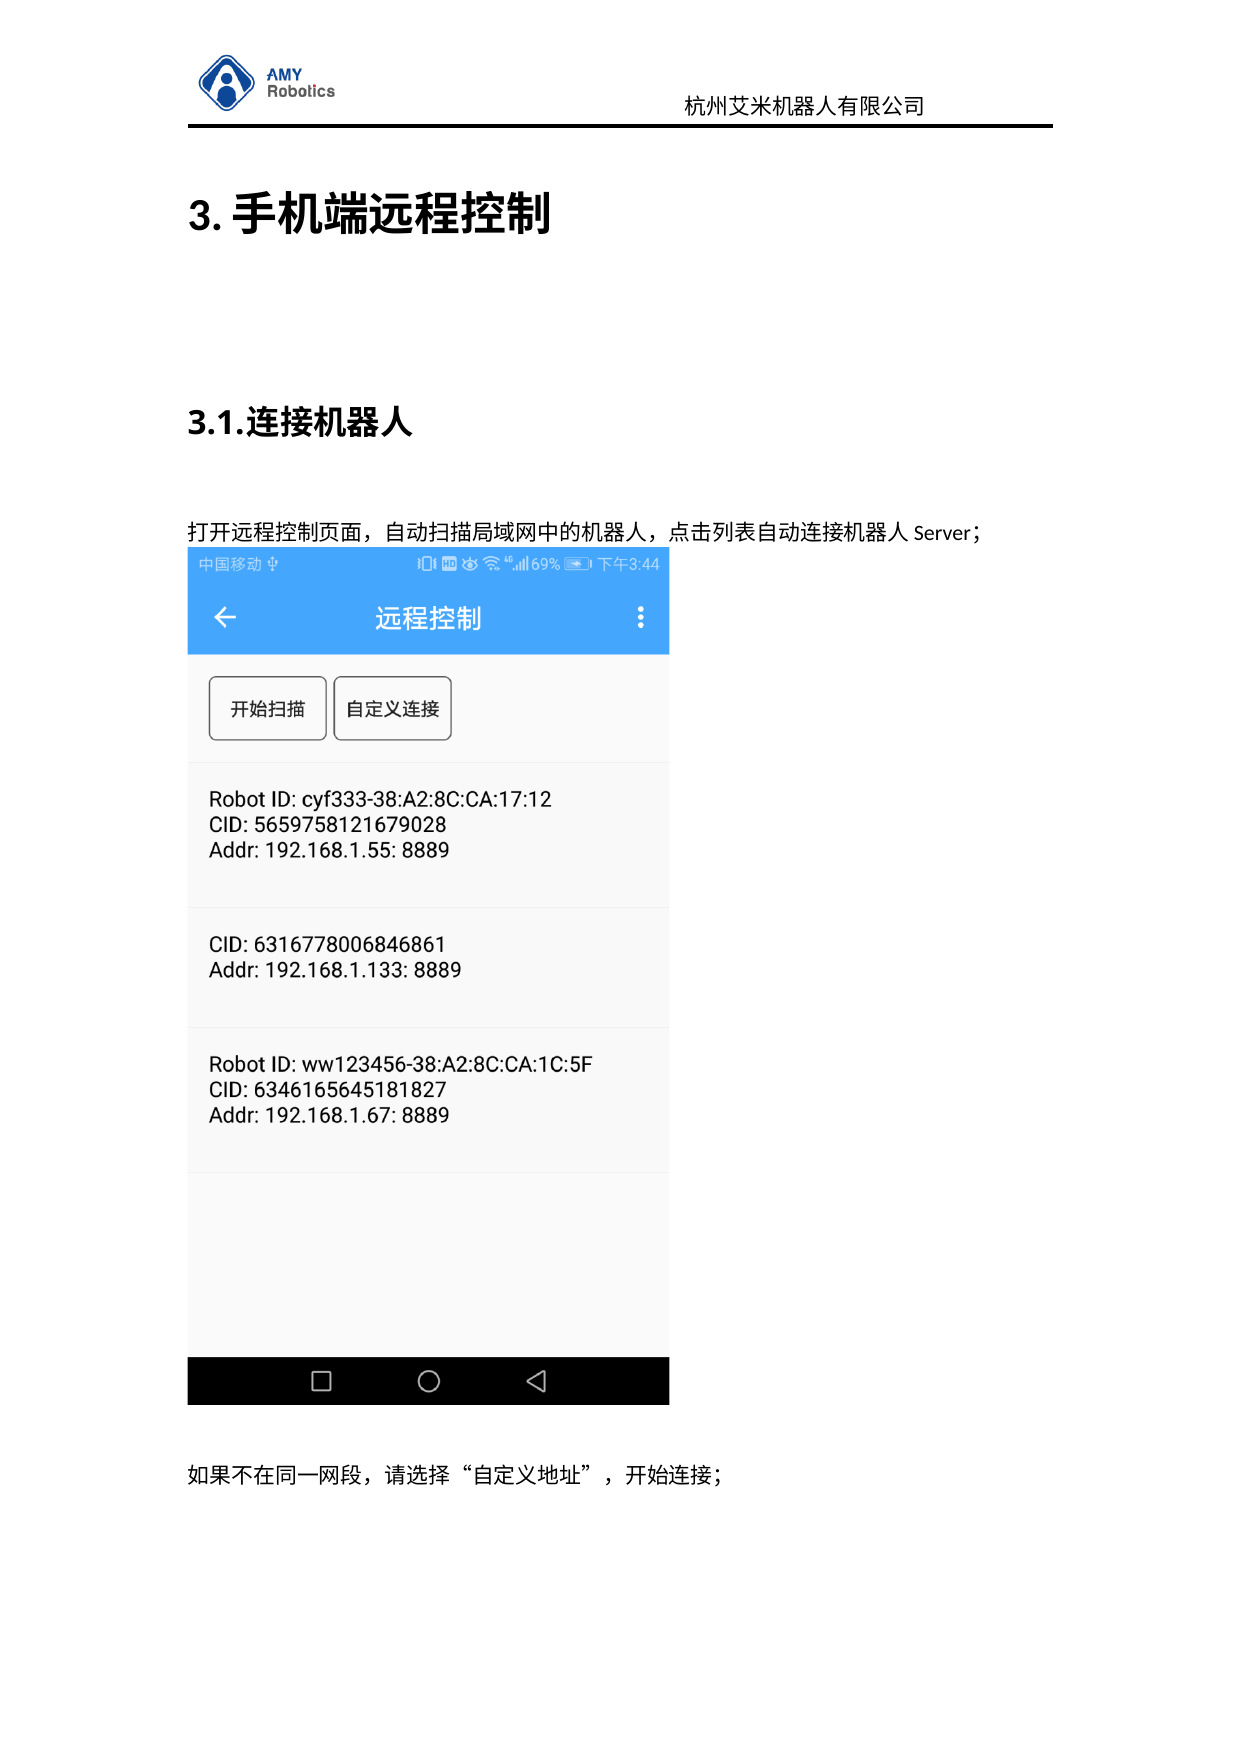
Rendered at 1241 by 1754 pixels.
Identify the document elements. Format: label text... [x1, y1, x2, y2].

subtitle 手机端远程控制 [187, 162, 1053, 259]
picture [196, 53, 337, 112]
subtitle 连接机器人 [187, 387, 1053, 452]
text 如果不在同一网段，请选择“自定义地址”，开始连接； [187, 1457, 1053, 1490]
text 打开远程控制页面，自动扫描局域网中的机器人，点击列表自动连接机器人Server； [187, 515, 1053, 547]
picture [187, 547, 670, 1405]
